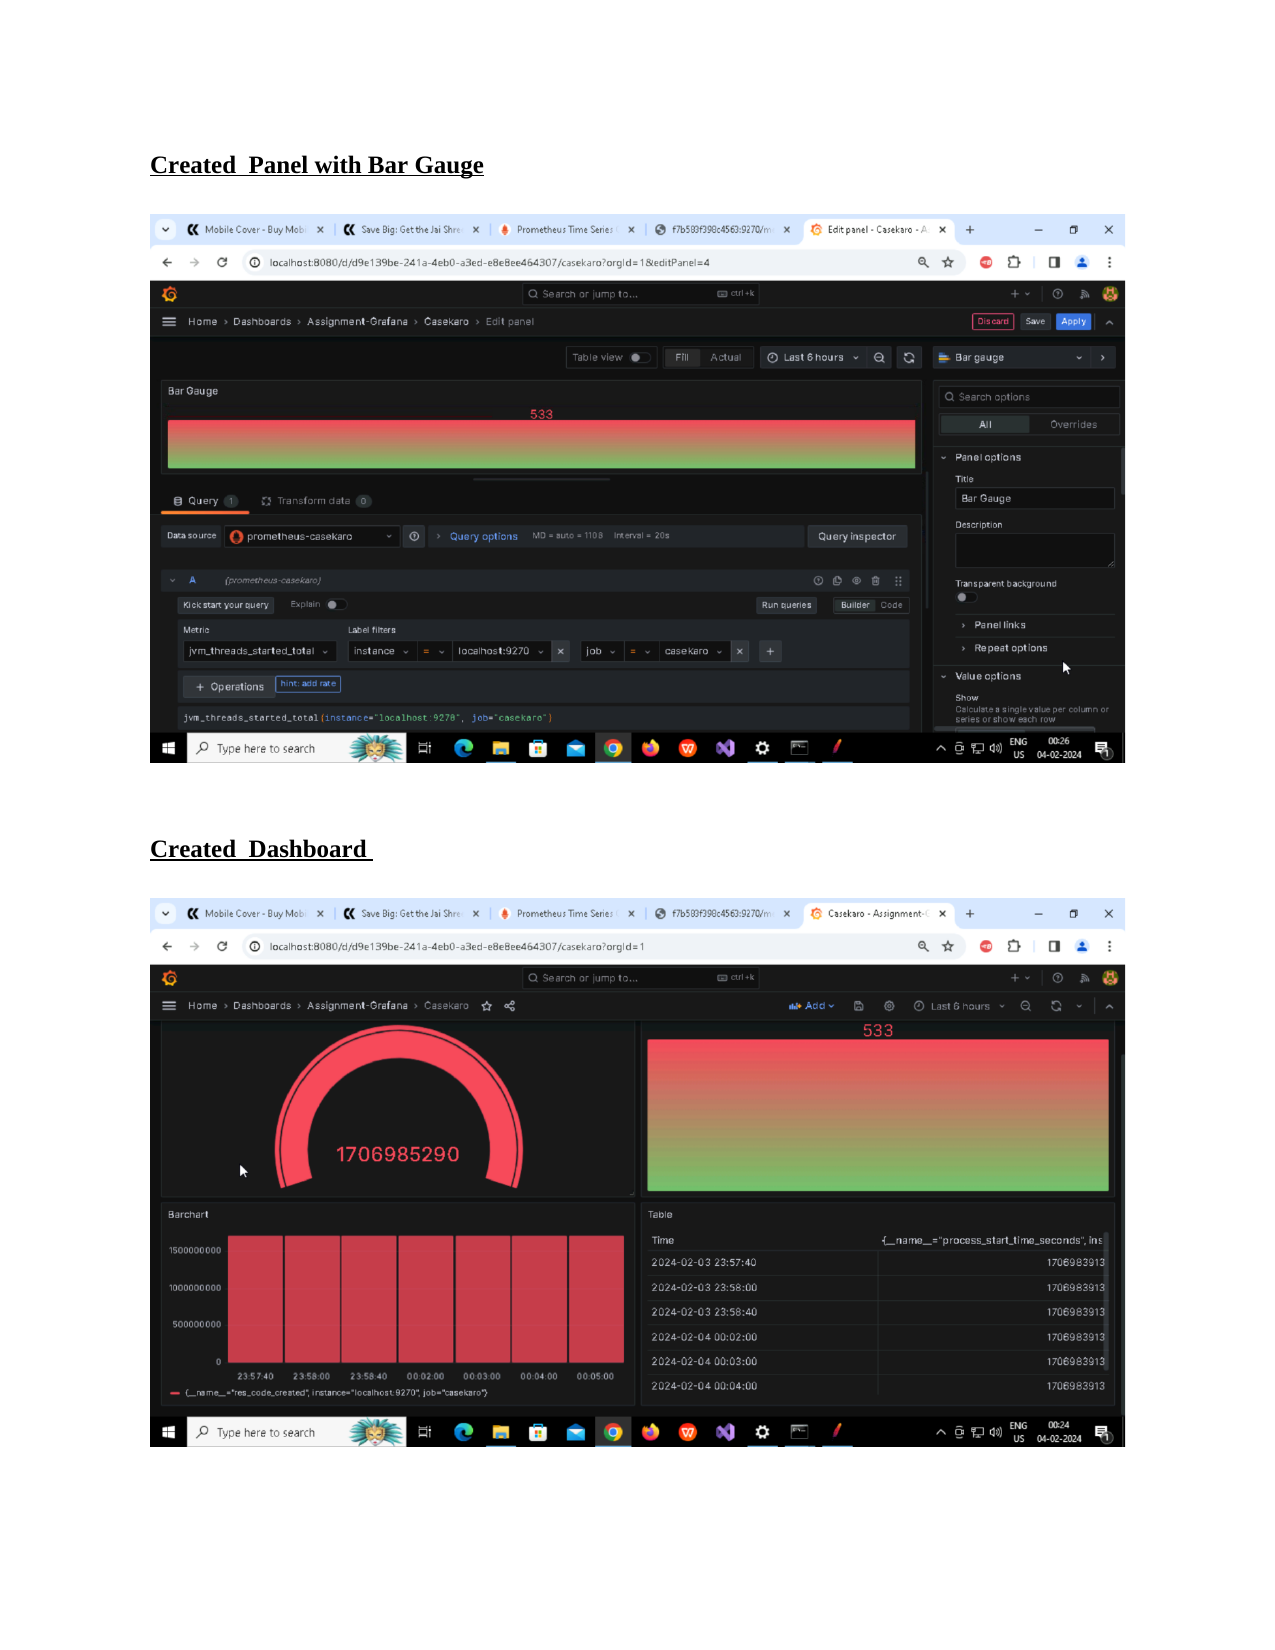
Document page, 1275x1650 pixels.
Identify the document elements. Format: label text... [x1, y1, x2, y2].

text Created Panel with Bar Gauge [150, 150, 1125, 179]
text Created Dashboard [150, 834, 1125, 863]
picture [150, 898, 1125, 1447]
picture [150, 214, 1125, 763]
